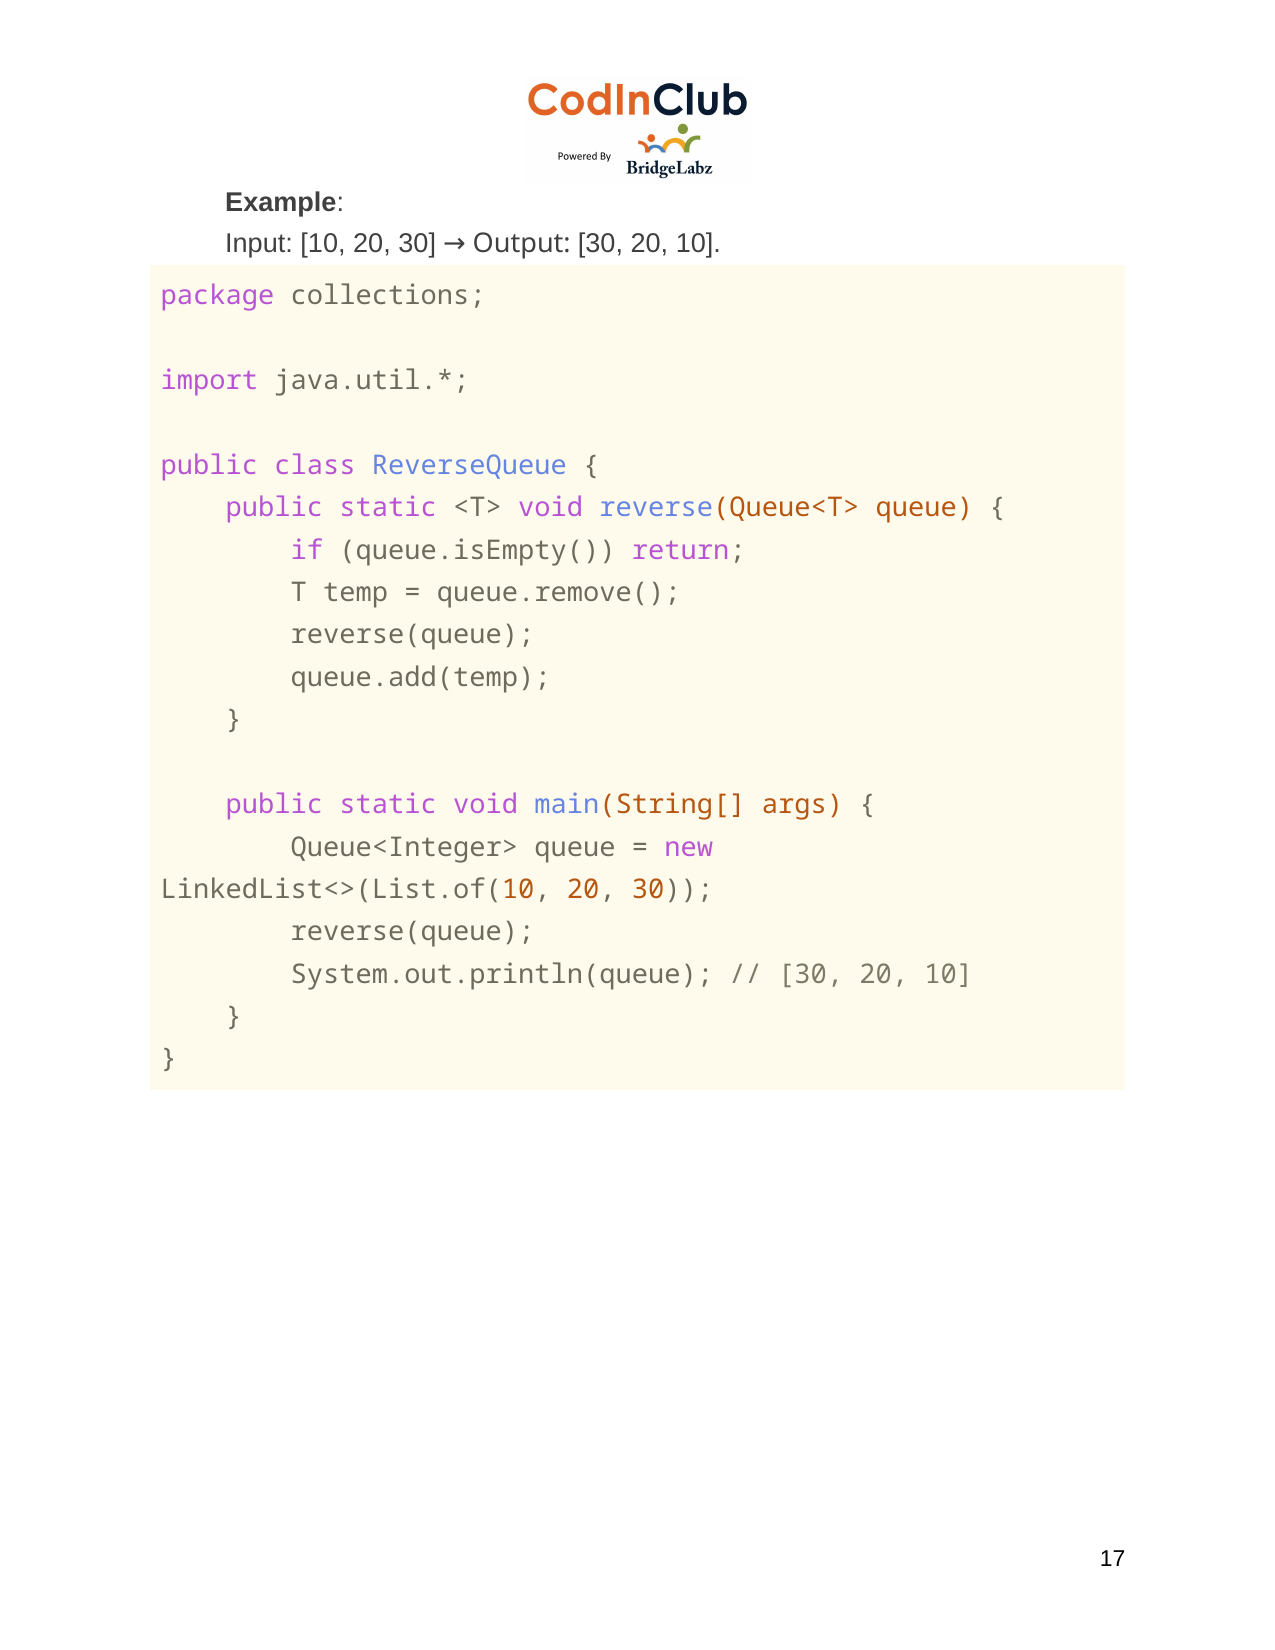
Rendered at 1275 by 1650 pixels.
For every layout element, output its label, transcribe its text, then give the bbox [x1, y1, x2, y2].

table_header package collections; import java.util.*; public class ReverseQueue { public static <T> void reverse(Queue<T> queue) { if (queue.isEmpty()) return; T temp = queue.remove(); reverse(queue); queue.add(temp); } public static void main(String[] args) { Queue<Integer> queue = new LinkedList<>(List.of(10, 20, 30)); reverse(queue); System.out.println(queue); // [30, 20, 10] } } [150, 265, 1125, 1090]
picture [523, 75, 752, 183]
